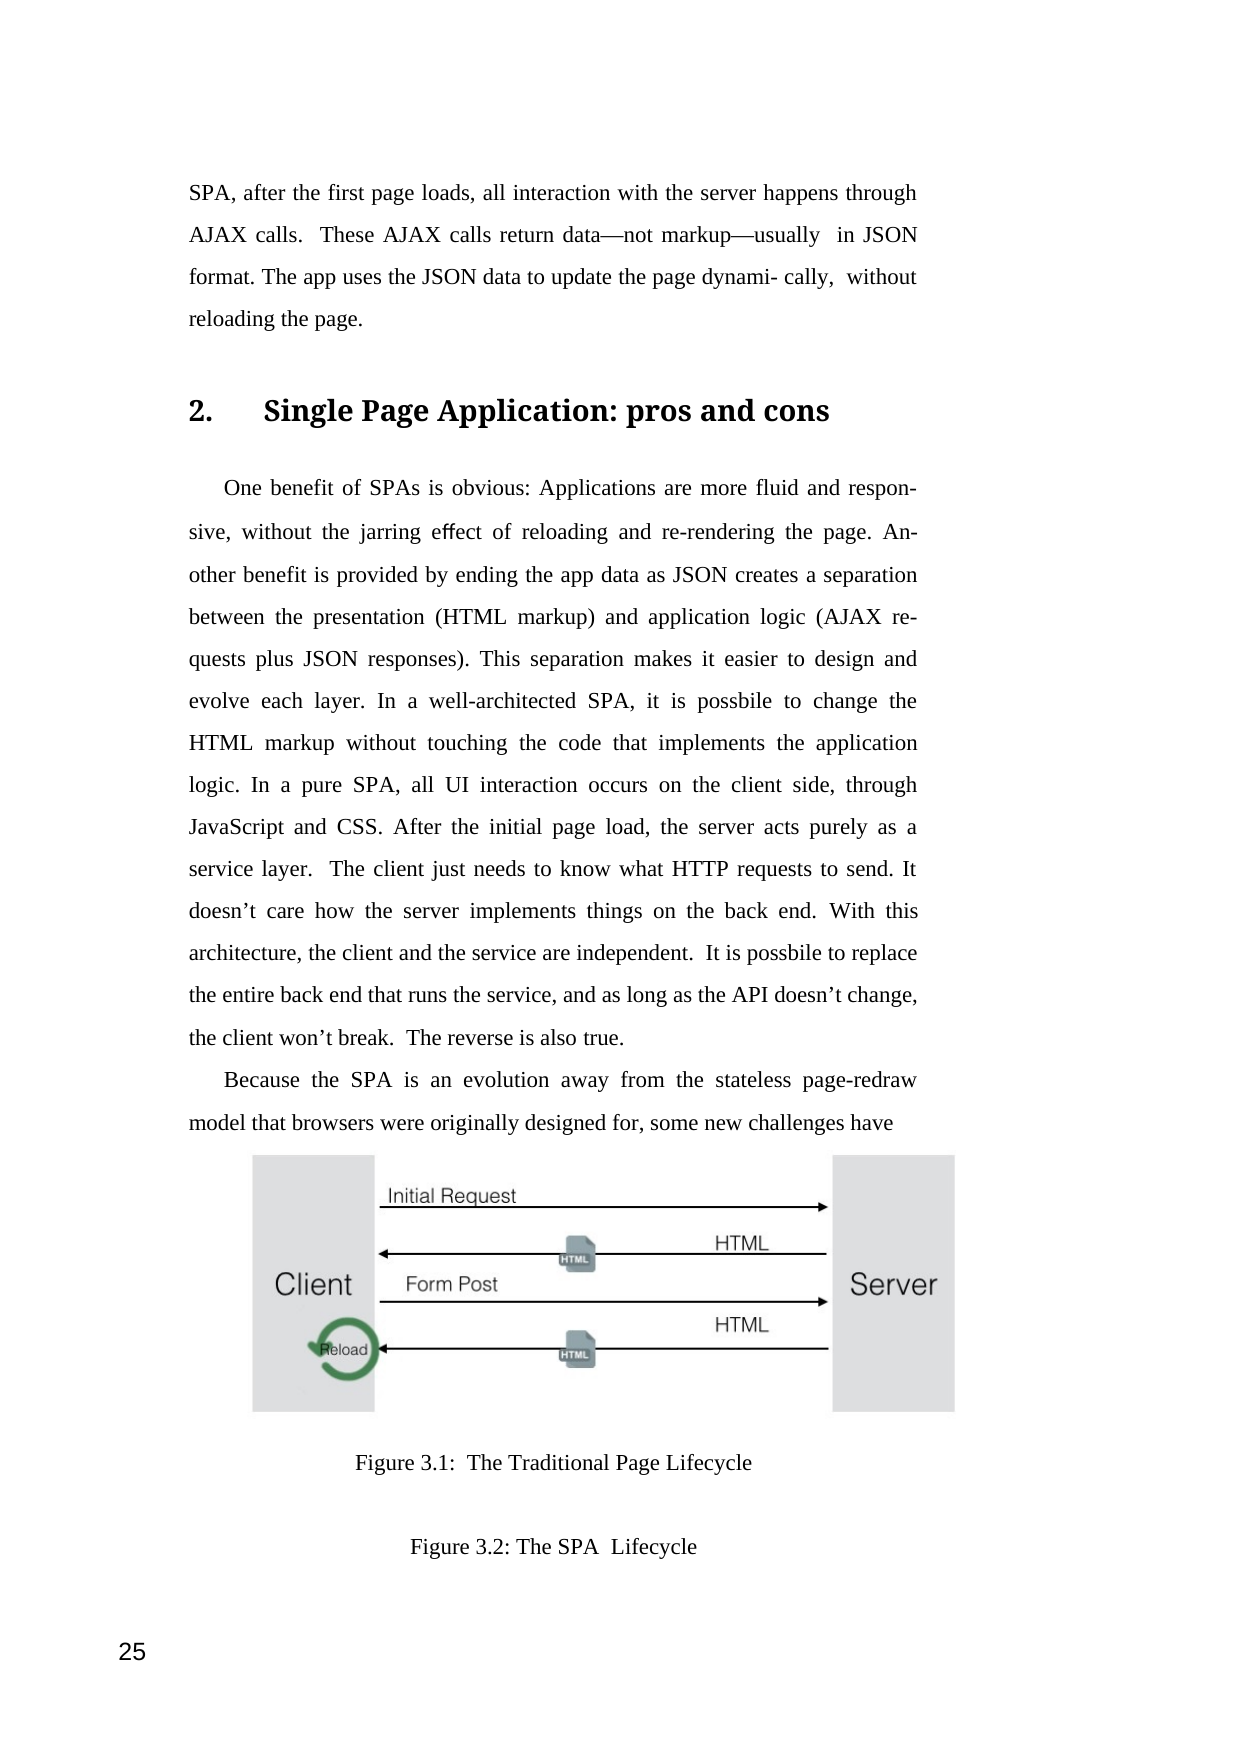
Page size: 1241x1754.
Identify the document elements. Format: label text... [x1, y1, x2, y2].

list Single Page Application: pros and cons [188, 390, 991, 429]
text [188, 178, 919, 331]
text Figure 3.2: The SPA Lifecycle [129, 1533, 978, 1559]
picture [223, 1150, 972, 1420]
text One benefit of SPAs is obvious: Applications are more fluid and respon- sive, without the jarring eﬀect of reloading and re-rendering the page. An- other benefit is provided by ending the app data as JSON creates a separation between the presentation (HTML markup) and application logic (AJAX re- quests plus JSON responses). This separation makes it easier to design and evolve each layer. In a well-architected SPA, it is possbile to change the HTML markup without touching the code that implements the application logic. In a pure SPA, all UI interaction occurs on the client side, through JavaScript and CSS. After the initial page load, the server acts purely as a service layer. The client just needs to know what HTTP requests to send. It doesn’t care how the server implements things on the back end. With this architecture, the client and the service are independent. It is possbile to replace the entire back end that runs the service, and as long as the API doesn’t change, the client won’t break. The reverse is also true. [188, 474, 919, 1050]
text Figure 3.1: The Traditional Page Lifecycle [129, 1448, 978, 1475]
text Because the SPA is an evolution away from the stateless page-redraw model that browsers were originally designed for, some new challenges have [188, 1066, 919, 1135]
